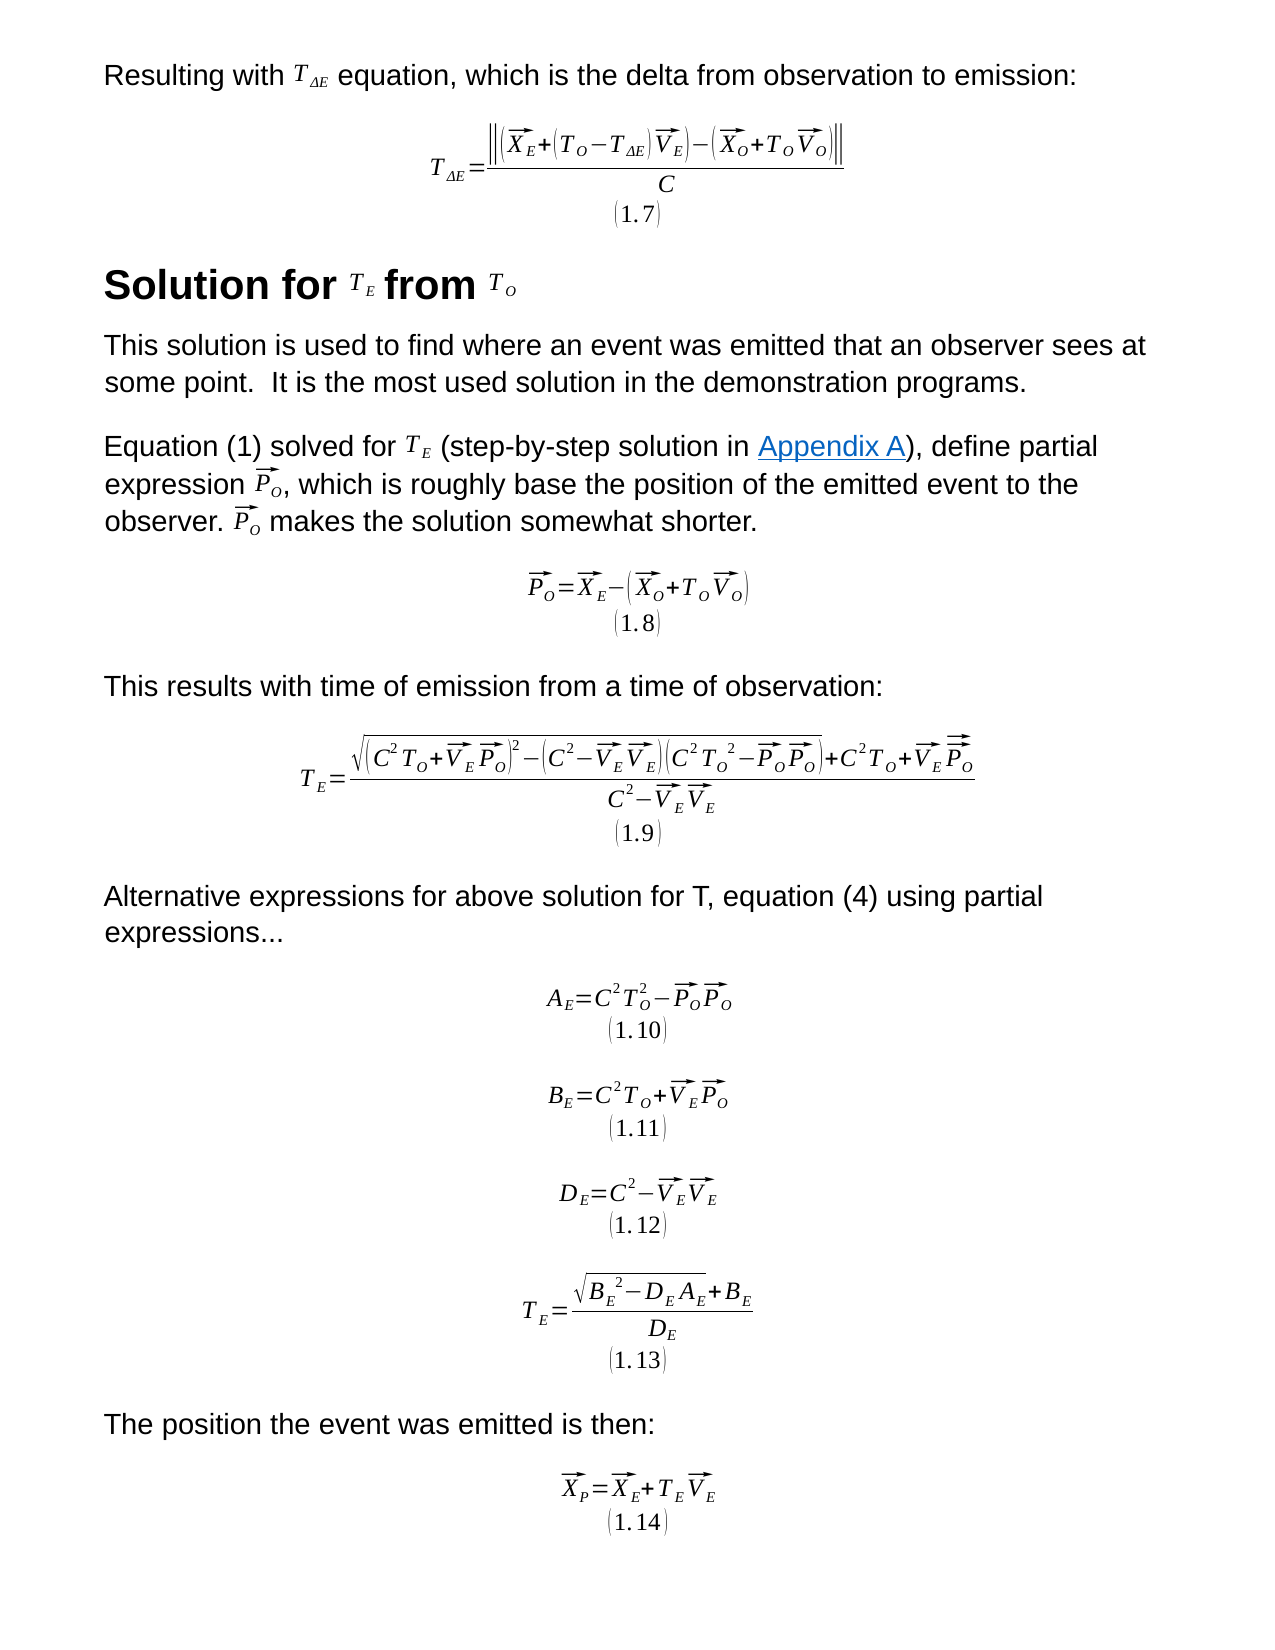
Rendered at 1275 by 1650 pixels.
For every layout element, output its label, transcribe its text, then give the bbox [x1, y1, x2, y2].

text This solution is used to find where an event was emitted that an observer sees at some point. It is the most used solution in the demonstration programs. [103, 328, 1172, 399]
text This results with time of emission from a time of observation: [103, 669, 1172, 703]
text Equation (1) solved for (step-by-step solution in Appendix A), define partial expression , which is roughly base the position of the emitted event to the observer. makes the solution somewhat shorter. [103, 429, 1172, 538]
text The position the event was emitted is then: [103, 1407, 1172, 1440]
text Alternative expressions for above solution for T, equation (4) using partial expressions... [103, 878, 1172, 949]
text Resulting with equation, which is the delta from observation to emission: [103, 58, 1172, 92]
subtitle Solution for from [103, 260, 1172, 308]
